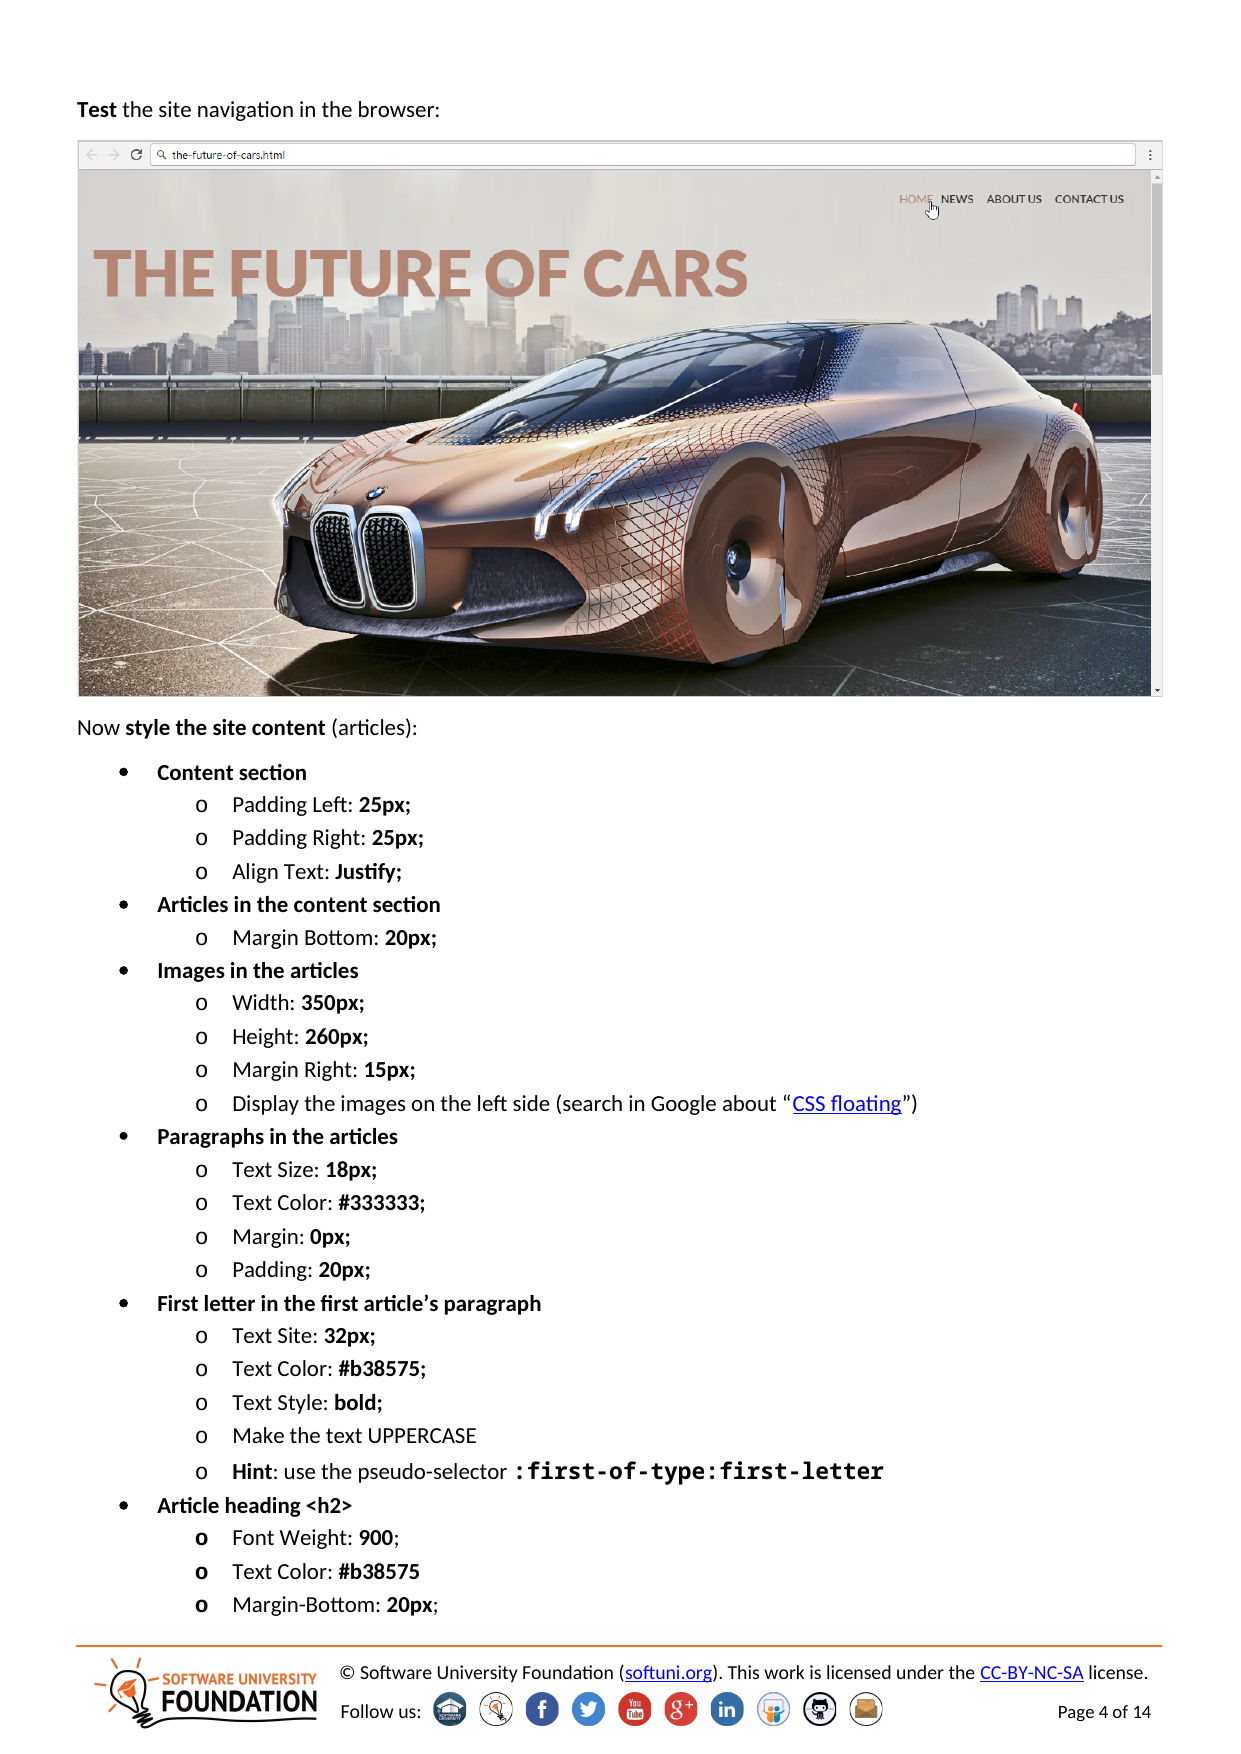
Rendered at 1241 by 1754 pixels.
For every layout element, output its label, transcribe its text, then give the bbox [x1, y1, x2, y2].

list Align Text: Justify; [194, 857, 1163, 886]
picture [664, 1692, 698, 1726]
list Text Site: 32px; [194, 1321, 1163, 1350]
list Articles in the content section [119, 890, 1163, 918]
list Paragraphs in the articles [119, 1122, 1163, 1151]
list Content section [119, 758, 1163, 786]
list Padding Left: 25px; [194, 790, 1163, 819]
list Text Color: #333333; [194, 1188, 1163, 1217]
list Padding Right: 25px; [194, 823, 1163, 852]
list Display the images on the left side (search in Google about “CSS floating”) [194, 1089, 1163, 1118]
picture [803, 1692, 837, 1726]
picture [710, 1692, 744, 1726]
list Hint: use the pseudo-selector :first-of-type:first-letter [194, 1455, 1163, 1487]
list Width: 350px; [194, 988, 1163, 1017]
list Margin-Bottom: 20px; [194, 1591, 1163, 1620]
list Margin Right: 15px; [194, 1055, 1163, 1084]
list Margin: 0px; [194, 1222, 1163, 1251]
picture [433, 1692, 467, 1726]
list Height: 260px; [194, 1022, 1163, 1051]
picture [757, 1692, 790, 1726]
picture [849, 1692, 883, 1726]
list Font Weight: 900; [194, 1523, 1163, 1553]
list Text Color: #b38575 [194, 1557, 1163, 1586]
picture [479, 1692, 513, 1726]
list Text Size: 18px; [194, 1155, 1163, 1184]
list First letter in the first article’s paragraph [119, 1289, 1163, 1317]
text Now style the site content (articles): [77, 713, 1163, 741]
list Text Style: bold; [194, 1388, 1163, 1417]
list Images in the articles [119, 956, 1163, 984]
picture [93, 1656, 317, 1729]
picture [572, 1692, 605, 1726]
text Test the site navigation in the browser: [77, 95, 1163, 123]
picture [525, 1692, 559, 1726]
list Padding: 20px; [194, 1255, 1163, 1284]
list Make the text UPPERCASE [194, 1422, 1163, 1451]
list Text Color: #b38575; [194, 1354, 1163, 1384]
picture [77, 140, 1163, 697]
list Article heading <h2> [119, 1491, 1163, 1519]
list Margin Bottom: 20px; [194, 923, 1163, 952]
picture [618, 1692, 652, 1726]
